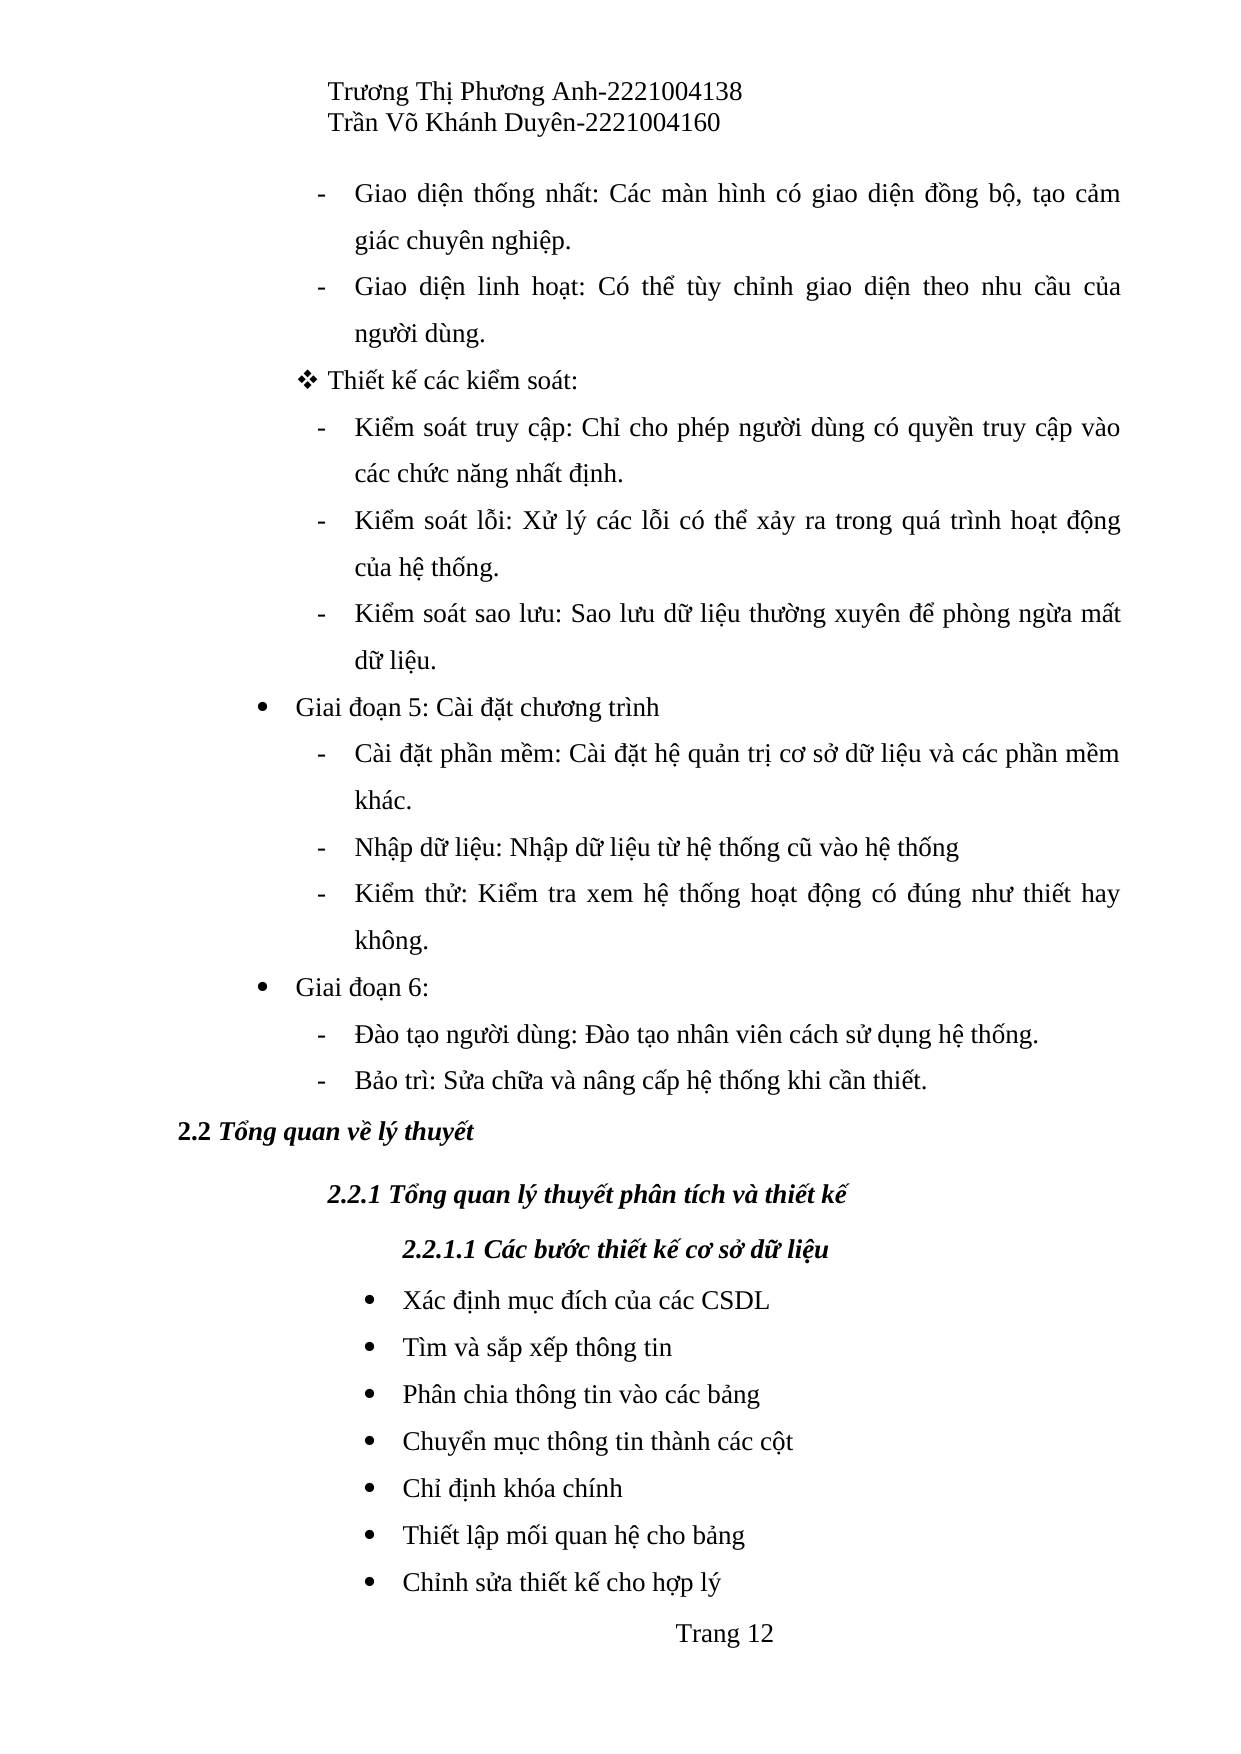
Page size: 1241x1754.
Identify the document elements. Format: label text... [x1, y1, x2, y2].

list Chỉnh sửa thiết kế cho hợp lý [365, 1566, 1122, 1597]
list Giao diện linh hoạt: Có thể tùy chỉnh giao diện theo nhu cầu của người dùng. [317, 271, 1122, 348]
list Xác định mục đích của các CSDL [365, 1284, 1122, 1316]
list Chuyển mục thông tin thành các cột [365, 1425, 1122, 1456]
list Phân chia thông tin vào các bảng [365, 1378, 1122, 1409]
list Đào tạo người dùng: Đào tạo nhân viên cách sử dụng hệ thống. [317, 1018, 1122, 1049]
list Bảo trì: Sửa chữa và nâng cấp hệ thống khi cần thiết. [317, 1064, 1122, 1096]
list Tìm và sắp xếp thông tin [365, 1331, 1122, 1363]
list Kiểm soát sao lưu: Sao lưu dữ liệu thường xuyên để phòng ngừa mất dữ liệu. [317, 597, 1122, 675]
list Kiểm thử: Kiểm tra xem hệ thống hoạt động có đúng như thiết hay không. [317, 878, 1122, 955]
list Nhập dữ liệu: Nhập dữ liệu từ hệ thống cũ vào hệ thống [317, 831, 1122, 862]
list Thiết lập mối quan hệ cho bảng [365, 1519, 1122, 1550]
subtitle Tổng quan lý thuyết phân tích và thiết kế [252, 1179, 1122, 1210]
subtitle Tổng quan về lý thuyết [177, 1115, 1122, 1146]
list Giai đoạn 5: Cài đặt chương trình [258, 691, 1122, 722]
list Cài đặt phần mềm: Cài đặt hệ quản trị cơ sở dữ liệu và các phần mềm khác. [317, 738, 1122, 815]
subtitle Các bước thiết kế cơ sở dữ liệu [327, 1234, 1122, 1265]
list Kiểm soát truy cập: Chỉ cho phép người dùng có quyền truy cập vào các chức năng nhất định. [317, 411, 1122, 488]
list Kiểm soát lỗi: Xử lý các lỗi có thể xảy ra trong quá trình hoạt động của hệ thống. [317, 504, 1122, 582]
list Thiết kế các kiểm soát: [252, 364, 1122, 395]
list Chỉ định khóa chính [365, 1472, 1122, 1503]
list Giai đoạn 6: [258, 971, 1122, 1002]
list Giao diện thống nhất: Các màn hình có giao diện đồng bộ, tạo cảm giác chuyên nghiệp. [317, 177, 1122, 255]
